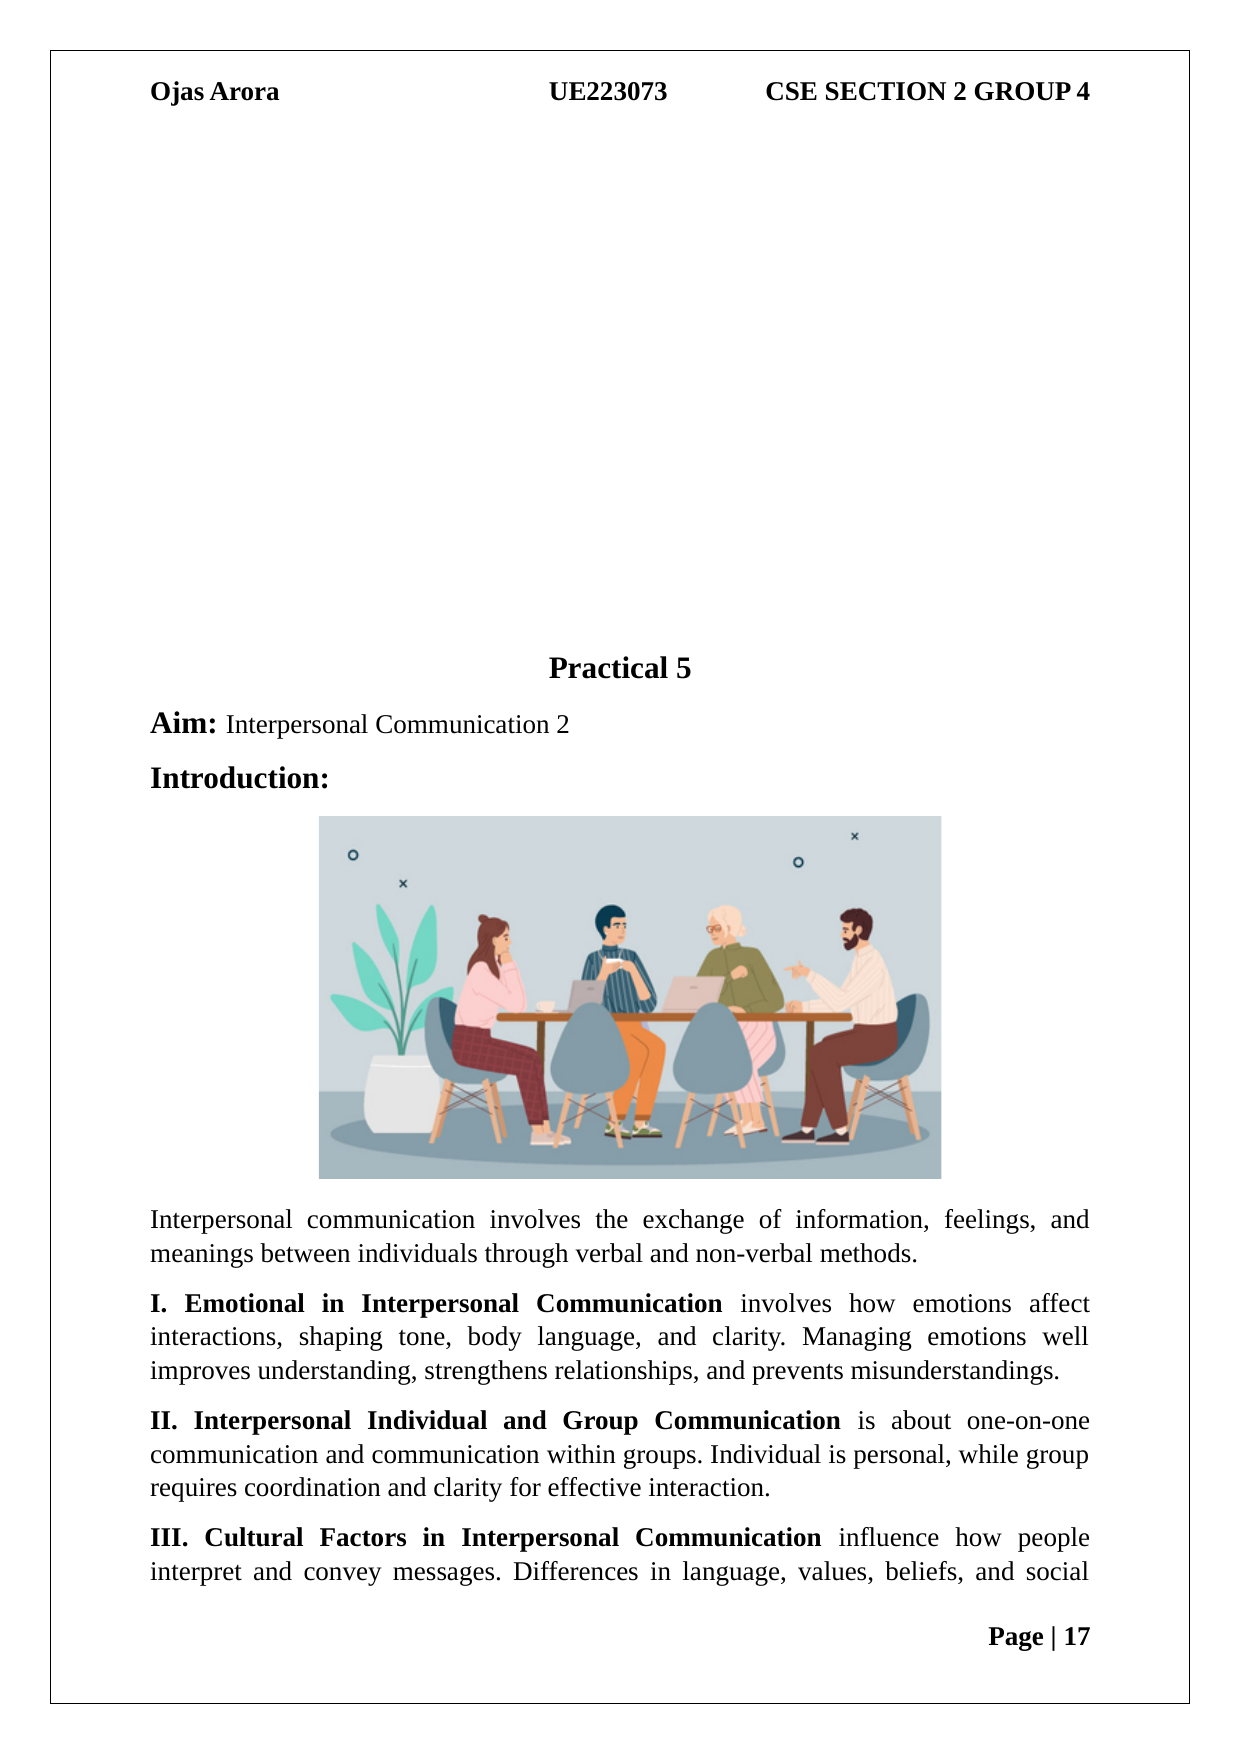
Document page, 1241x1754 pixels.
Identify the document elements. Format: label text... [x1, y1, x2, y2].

text Practical 5 [150, 649, 1090, 685]
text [150, 1521, 1090, 1586]
text Introduction: [150, 760, 1090, 796]
text II. Interpersonal Individual and Group Communication is about one-on-one communication and communication within groups. Individual is personal, while group requires coordination and clarity for effective interaction. [150, 1404, 1090, 1502]
text Interpersonal communication involves the exchange of information, feelings, and meanings between individuals through verbal and non-verbal methods. [150, 1203, 1090, 1268]
text I. Emotional in Interpersonal Communication involves how emotions affect interactions, shaping tone, body language, and clarity. Managing emotions well improves understanding, strengthens relationships, and prevents misunderstandings. [150, 1287, 1090, 1385]
text Aim: Interpersonal Communication 2 [150, 704, 1090, 740]
picture [318, 816, 942, 1179]
